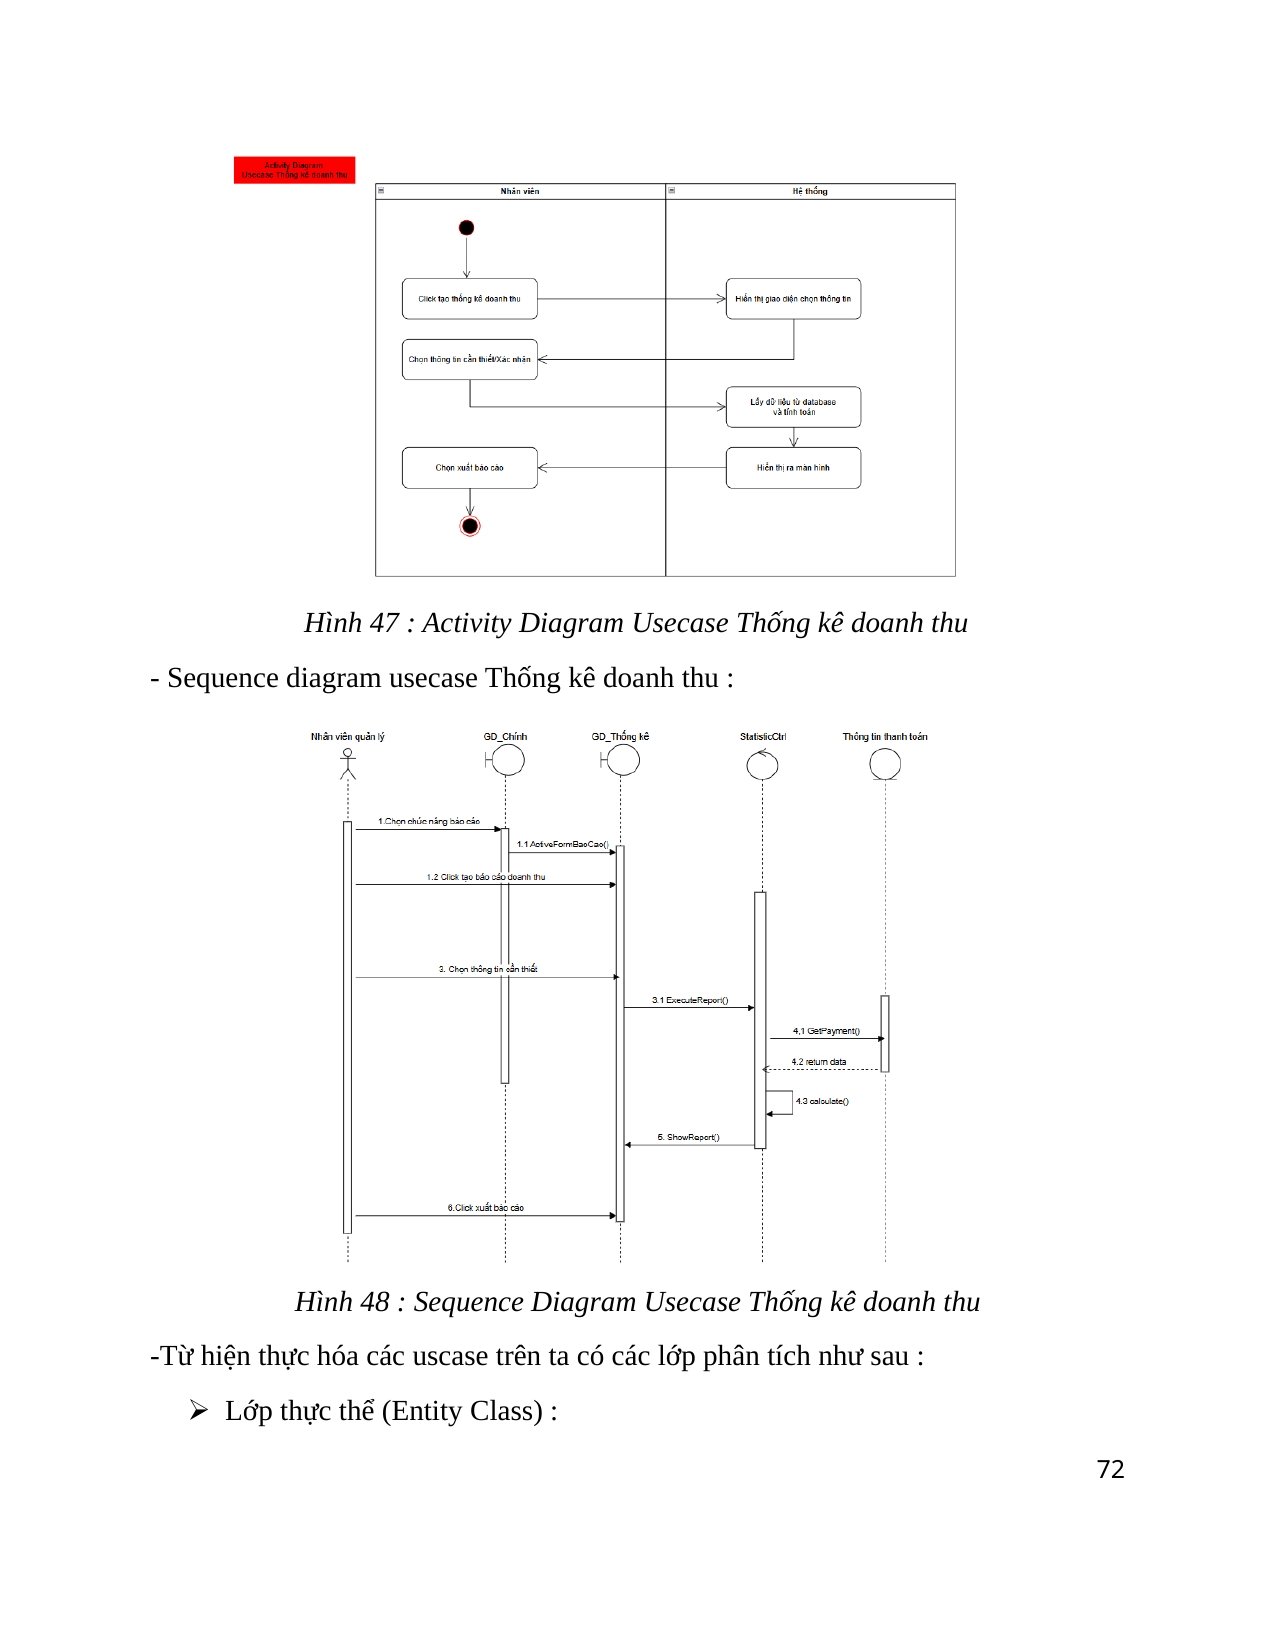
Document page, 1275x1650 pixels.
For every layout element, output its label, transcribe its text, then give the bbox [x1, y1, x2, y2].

text - Sequence diagram usecase Thống kê doanh thu : [150, 660, 1125, 693]
text Hình 48 : Sequence Diagram Usecase Thống kê doanh thu [150, 1284, 1125, 1317]
picture [300, 715, 943, 1263]
text -Từ hiện thực hóa các uscase trên ta có các lớp phân tích như sau : [150, 1338, 1125, 1372]
list Lớp thực thể (Entity Class) : [187, 1393, 1125, 1426]
picture [225, 150, 966, 584]
text Hình 47 : Activity Diagram Usecase Thống kê doanh thu [150, 605, 1125, 639]
